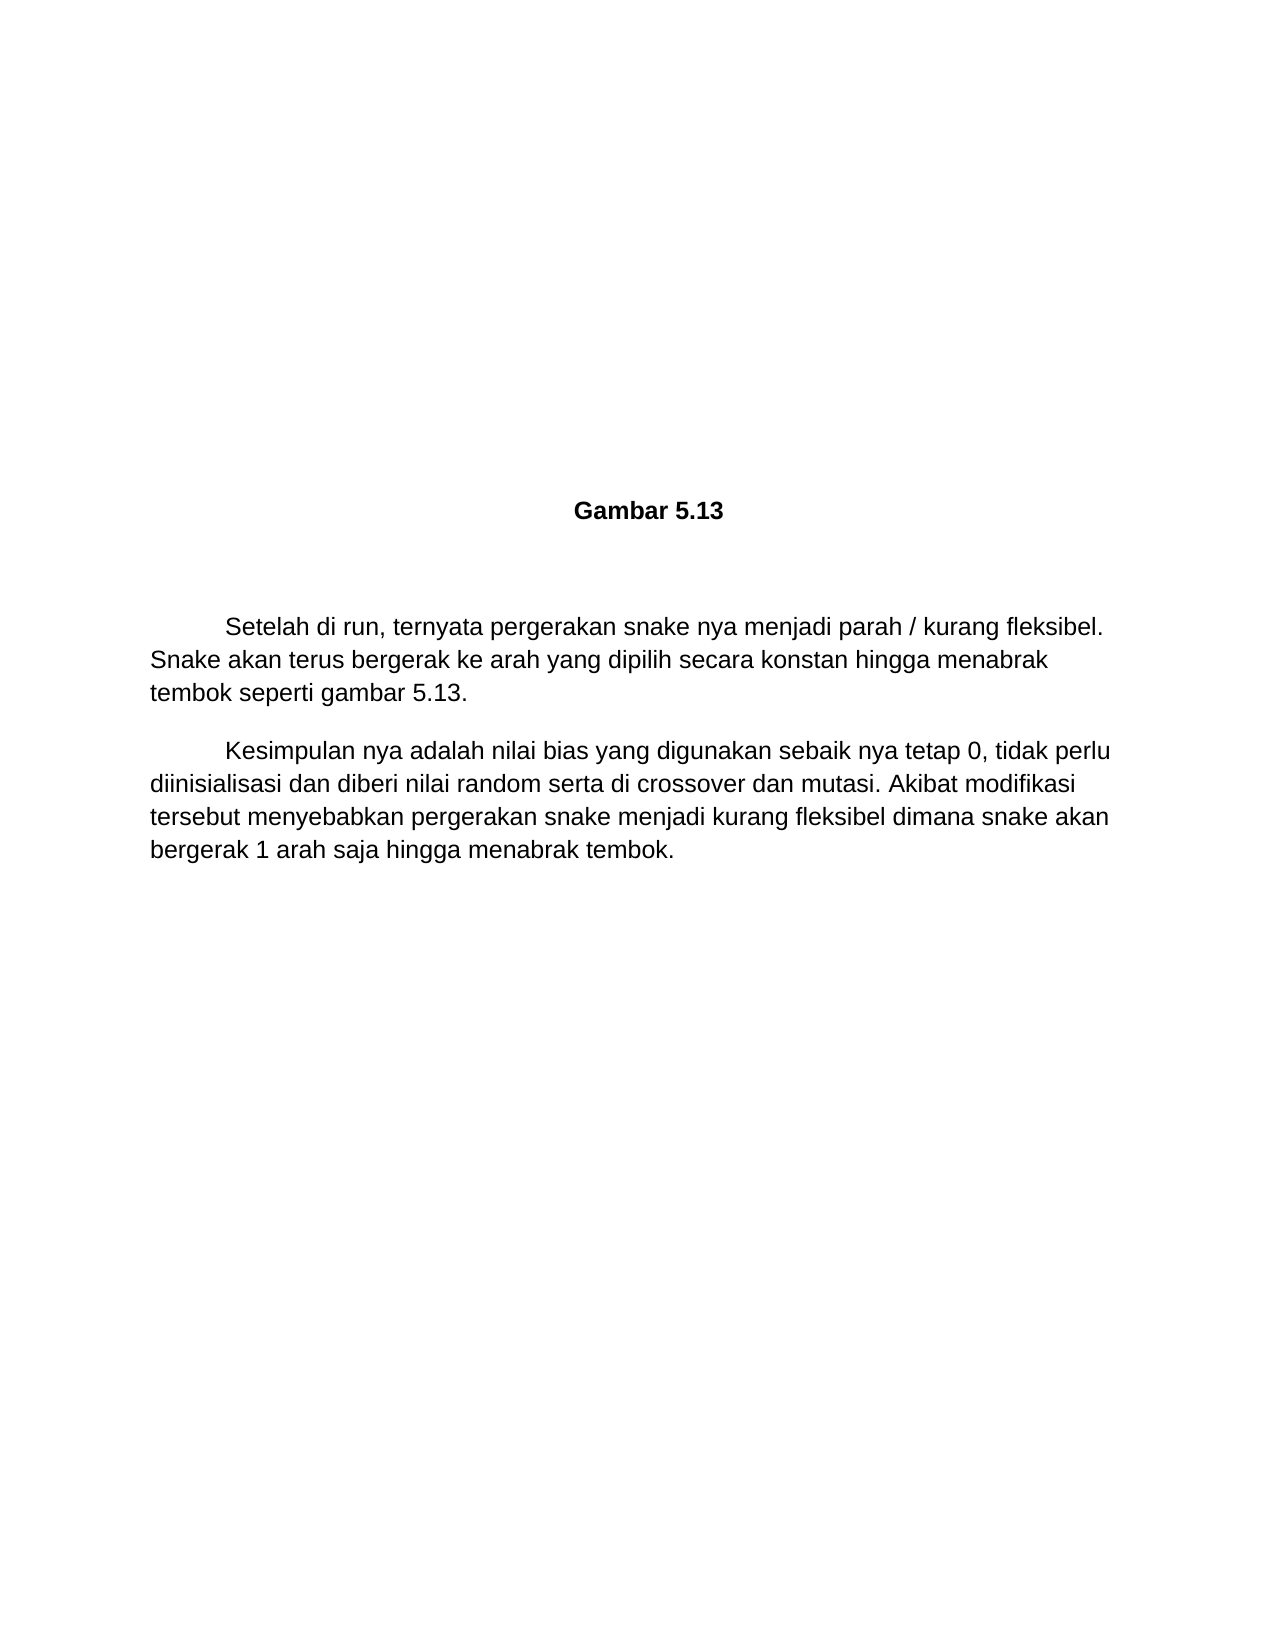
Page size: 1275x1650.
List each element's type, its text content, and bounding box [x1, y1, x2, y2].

text Setelah di run, ternyata pergerakan snake nya menjadi parah / kurang fleksibel. Snake akan terus bergerak ke arah yang dipilih secara konstan hingga menabrak tembok seperti gambar 5.13. [150, 612, 1125, 707]
text Kesimpulan nya adalah nilai bias yang digunakan sebaik nya tetap 0, tidak perlu diinisialisasi dan diberi nilai random serta di crossover dan mutasi. Akibat modifikasi tersebut menyebabkan pergerakan snake menjadi kurang fleksibel dimana snake akan bergerak 1 arah saja hingga menabrak tembok. [150, 736, 1125, 864]
text Gambar 5.13 [150, 496, 1125, 524]
